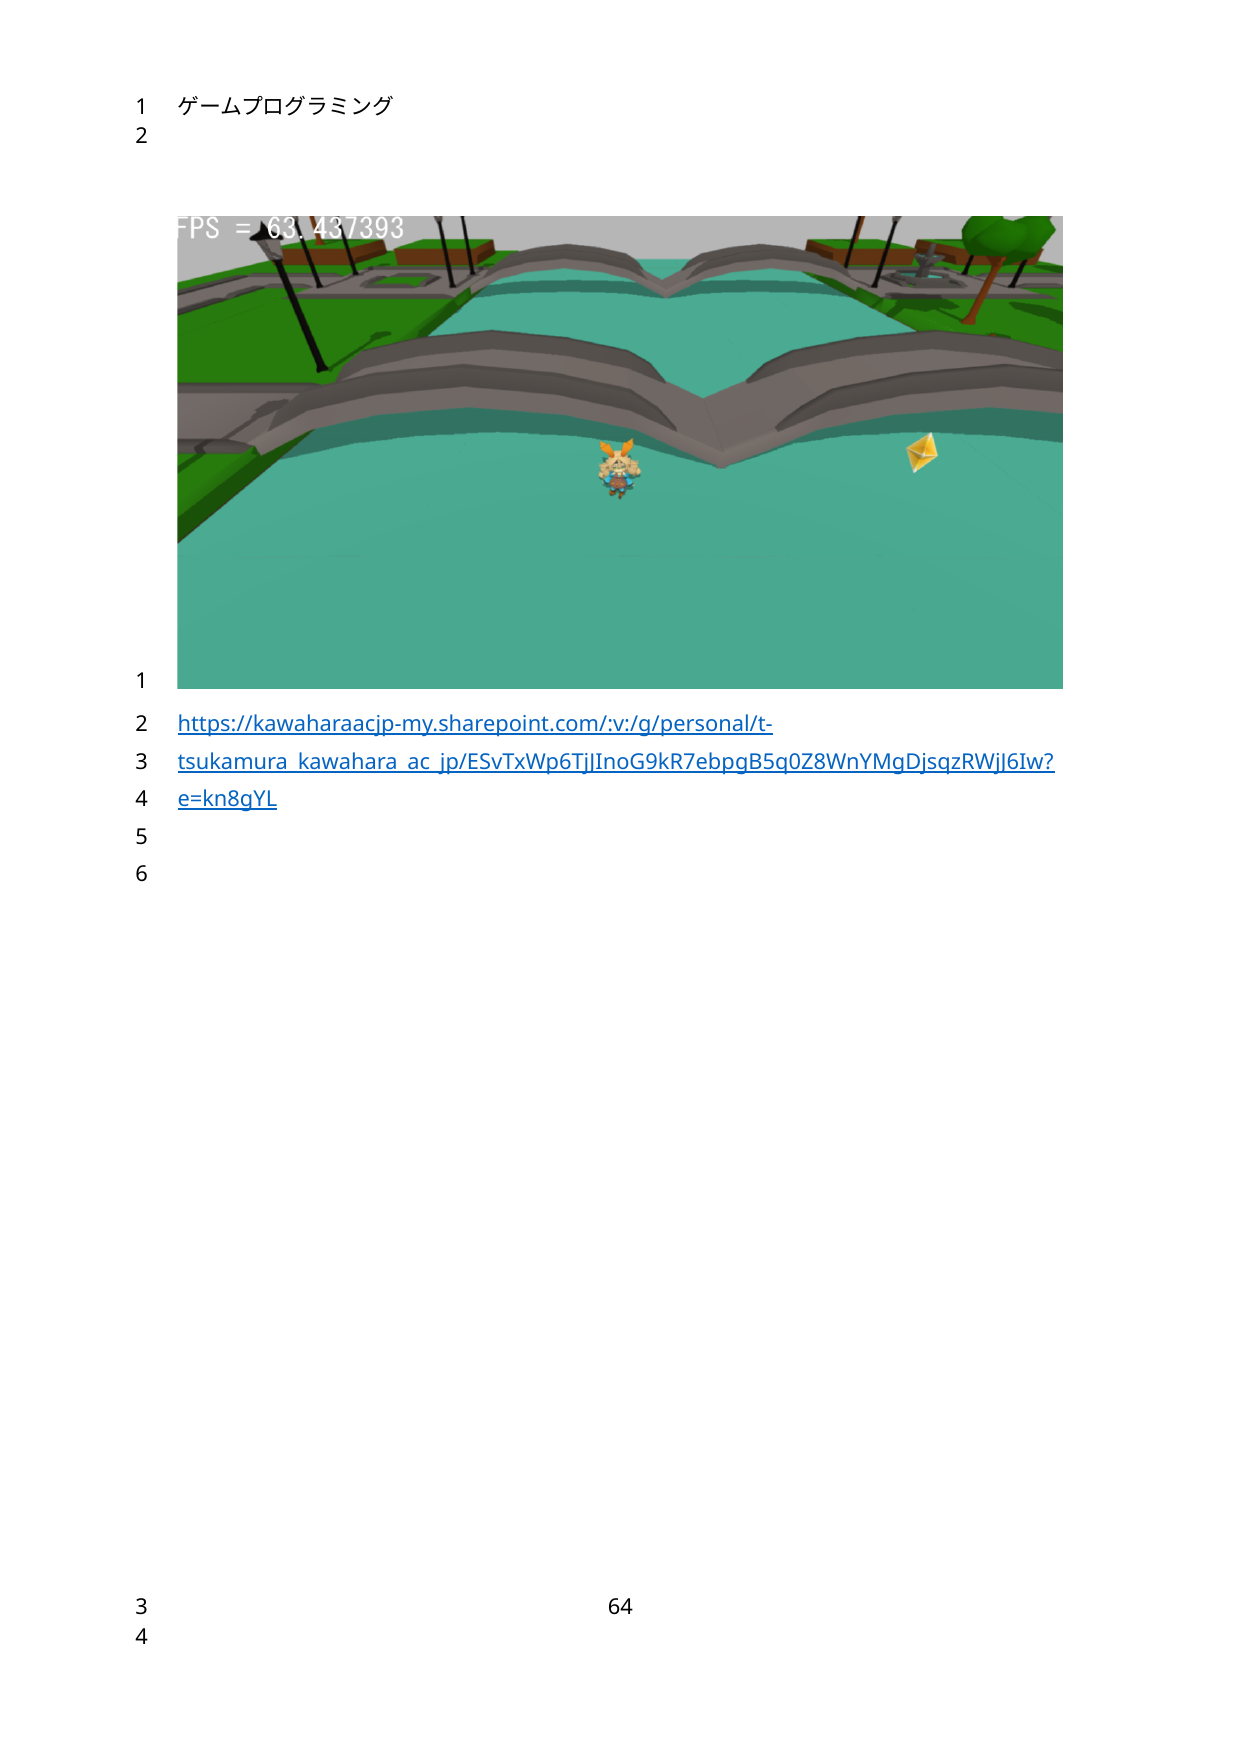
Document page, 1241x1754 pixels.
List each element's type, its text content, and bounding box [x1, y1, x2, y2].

text https://kawaharaacjp-my.sharepoint.com/:v:/g/personal/t-tsukamura_kawahara_ac_jp/ESvTxWp6TjJInoG9kR7ebpgB5q0Z8WnYMgDjsqzRWjJ6Iw?e=kn8gYL [177, 704, 1063, 817]
picture [177, 216, 1063, 689]
